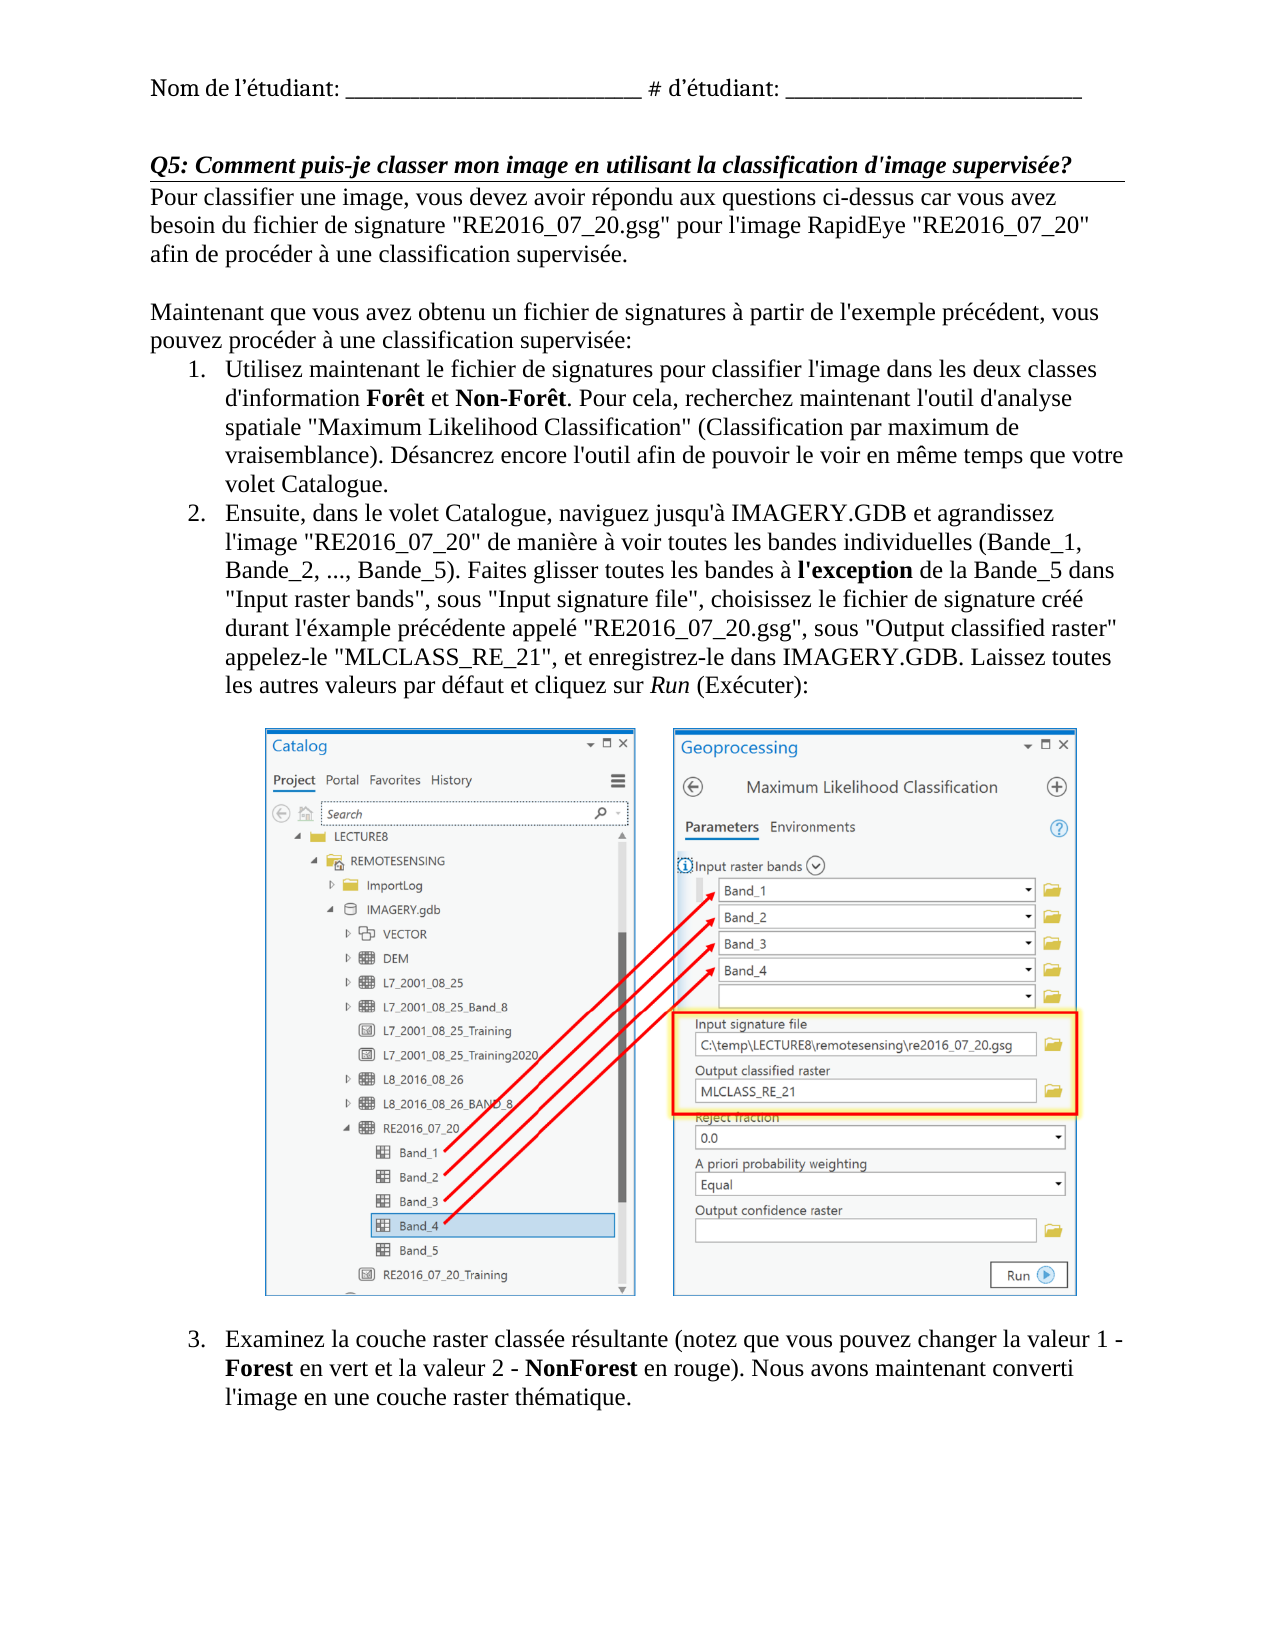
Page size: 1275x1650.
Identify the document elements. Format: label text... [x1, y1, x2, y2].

list Pour classifier une image, vous devez avoir répondu aux questions ci-dessus car vous avez besoin du fichier de signature "RE2016_07_20.gsg" pour l'image RapidEye "RE2016_07_20" afin de procéder à une classification supervisée. [150, 182, 1125, 268]
text Q5: Comment puis-je classer mon image en utilisant la classification d'image supervisée? [150, 150, 1125, 181]
picture [265, 728, 1086, 1296]
list Examinez la couche raster classée résultante (notez que vous pouvez changer la valeur 1 - Forest en vert et la valeur 2 - NonForest en rouge). Nous avons maintenant converti l'image en une couche raster thématique. [187, 1324, 1125, 1410]
list Maintenant que vous avez obtenu un fichier de signatures à partir de l'exemple précédent, vous pouvez procéder à une classification supervisée: [150, 297, 1125, 354]
list Ensuite, dans le volet Catalogue, naviguez jusqu'à IMAGERY.GDB et agrandissez l'image "RE2016_07_20" de manière à voir toutes les bandes individuelles (Bande_1, Bande_2, ..., Bande_5). Faites glisser toutes les bandes à l'exception de la Bande_5 dans "Input raster bands", sous "Input signature file", choisissez le fichier de signature créé durant l'éxample précédente appelé "RE2016_07_20.gsg", sous "Output classified raster" appelez-le "MLCLASS_RE_21", et enregistrez-le dans IMAGERY.GDB. Laissez toutes les autres valeurs par défaut et cliquez sur Run (Exécuter): [187, 498, 1125, 699]
list Utilisez maintenant le fichier de signatures pour classifier l'image dans les deux classes d'information Forêt et Non-Forêt. Pour cela, recherchez maintenant l'outil d'analyse spatiale "Maximum Likelihood Classification" (Classification par maximum de vraisemblance). Désancrez encore l'outil afin de pouvoir le voir en même temps que votre volet Catalogue. [187, 354, 1125, 498]
